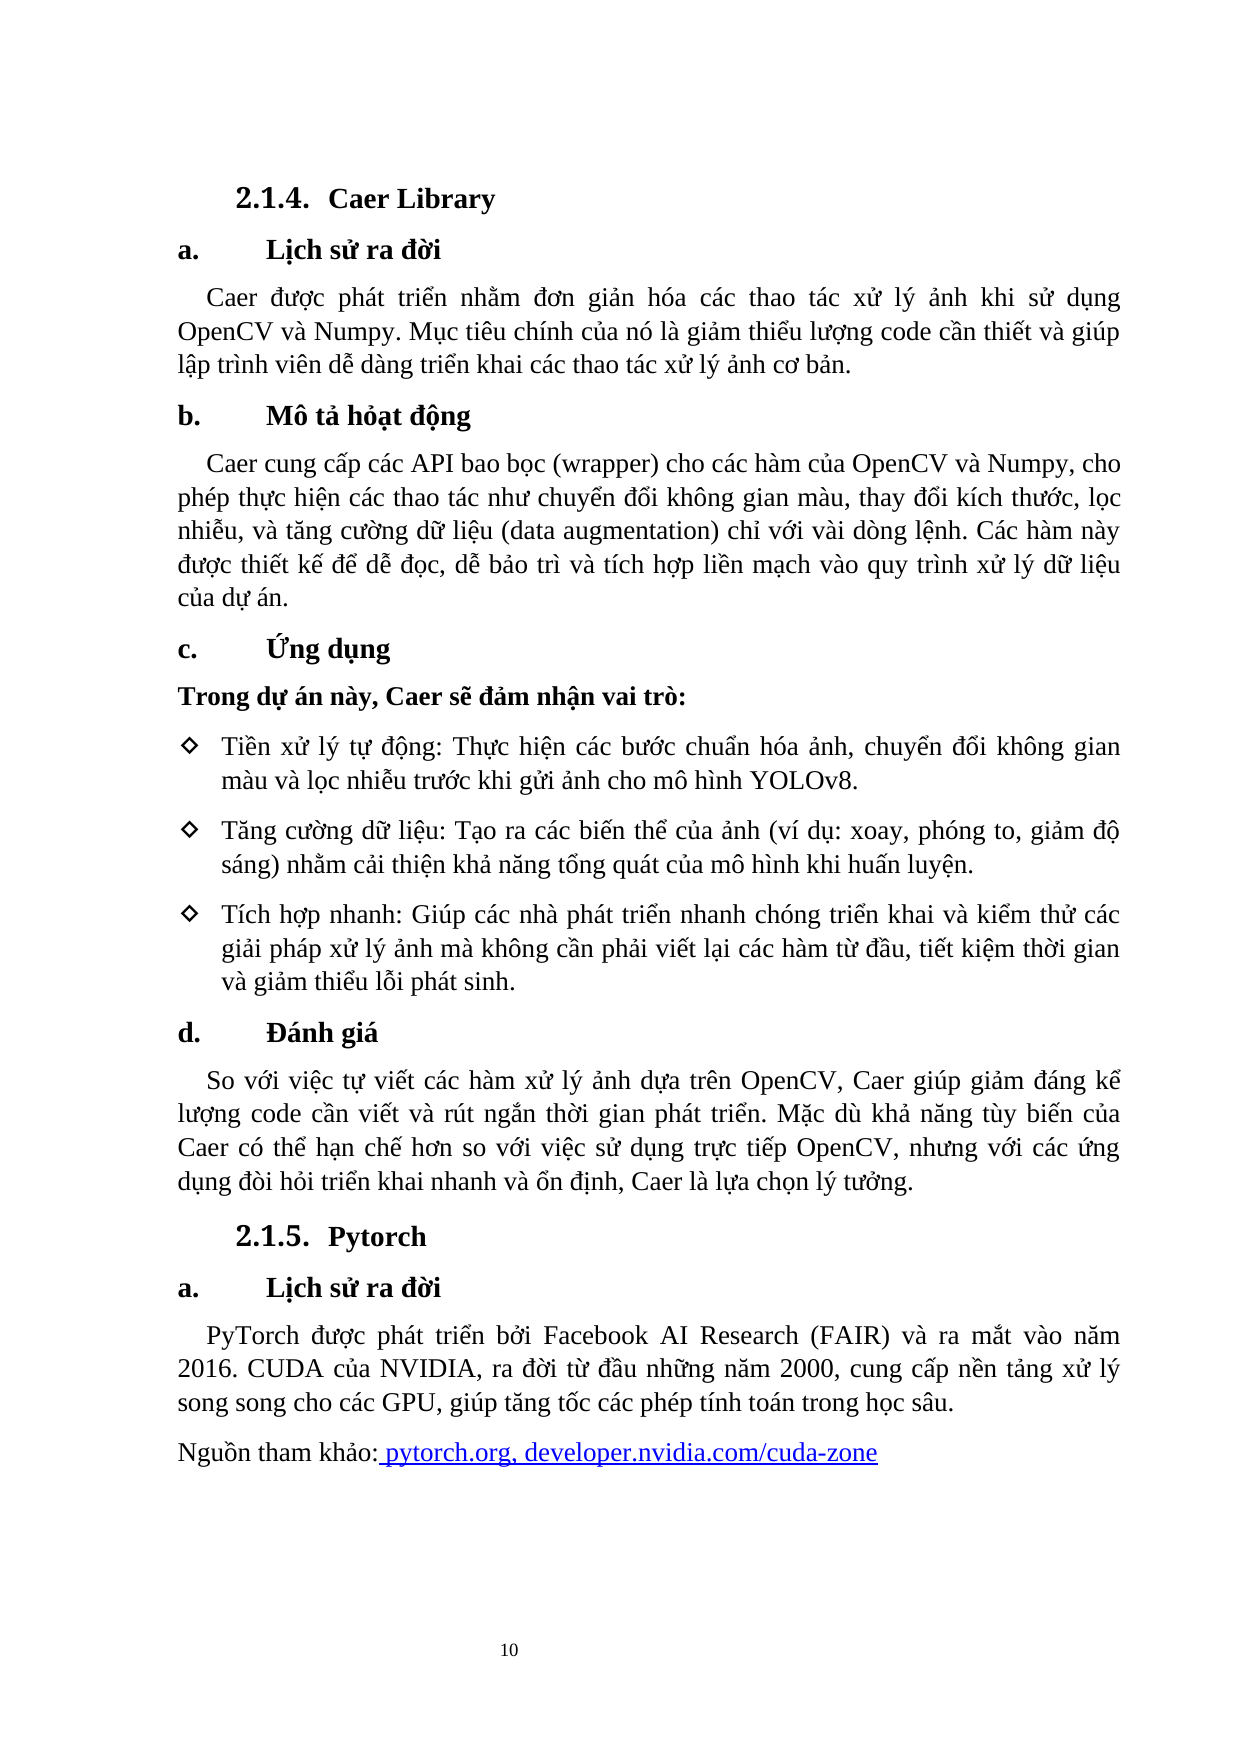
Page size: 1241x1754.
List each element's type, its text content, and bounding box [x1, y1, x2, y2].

list Tích hợp nhanh: Giúp các nhà phát triển nhanh chóng triển khai và kiểm thử các giải pháp xử lý ảnh mà không cần phải viết lại các hàm từ đầu, tiết kiệm thời gian và giảm thiểu lỗi phát sinh. [177, 898, 1122, 996]
list Tăng cường dữ liệu: Tạo ra các biến thể của ảnh (ví dụ: xoay, phóng to, giảm độ sáng) nhằm cải thiện khả năng tổng quát của mô hình khi huấn luyện. [177, 814, 1122, 879]
subtitle Đánh giá [177, 1015, 1122, 1049]
subtitle Mô tả hỏạt động [177, 398, 1122, 432]
subtitle Ứng dụng [177, 631, 1122, 665]
text Caer được phát triển nhằm đơn giản hóa các thao tác xử lý ảnh khi sử dụng OpenCV và Numpy. Mục tiêu chính của nó là giảm thiểu lượng code cần thiết và giúp lập trình viên dễ dàng triển khai các thao tác xử lý ảnh cơ bản. [177, 281, 1122, 379]
text PyTorch được phát triển bởi Facebook AI Research (FAIR) và ra mắt vào năm 2016. CUDA của NVIDIA, ra đời từ đầu những năm 2000, cung cấp nền tảng xử lý song song cho các GPU, giúp tăng tốc các phép tính toán trong học sâu. [177, 1319, 1122, 1417]
text Caer cung cấp các API bao bọc (wrapper) cho các hàm của OpenCV và Numpy, cho phép thực hiện các thao tác như chuyển đổi không gian màu, thay đổi kích thước, lọc nhiễu, và tăng cường dữ liệu (data augmentation) chỉ với vài dòng lệnh. Các hàm này được thiết kế để dễ đọc, dễ bảo trì và tích hợp liền mạch vào quy trình xử lý dữ liệu của dự án. [177, 447, 1122, 612]
text So với việc tự viết các hàm xử lý ảnh dựa trên OpenCV, Caer giúp giảm đáng kể lượng code cần viết và rút ngắn thời gian phát triển. Mặc dù khả năng tùy biến của Caer có thể hạn chế hơn so với việc sử dụng trực tiếp OpenCV, nhưng với các ứng dụng đòi hỏi triển khai nhanh và ổn định, Caer là lựa chọn lý tưởng. [177, 1064, 1122, 1196]
text Nguồn tham khảo: pytorch.org, developer.nvidia.com/cuda-zone [177, 1436, 1122, 1467]
subtitle Lịch sử ra đời [177, 1270, 1122, 1304]
subtitle Lịch sử ra đời [177, 232, 1122, 266]
list Tiền xử lý tự động: Thực hiện các bước chuẩn hóa ảnh, chuyển đổi không gian màu và lọc nhiễu trước khi gửi ảnh cho mô hình YOLOv8. [177, 730, 1122, 795]
subtitle Pytorch [236, 1215, 1122, 1254]
text Trong dự án này, Caer sẽ đảm nhận vai trò: [177, 680, 1122, 711]
subtitle Caer Library [236, 177, 1122, 217]
